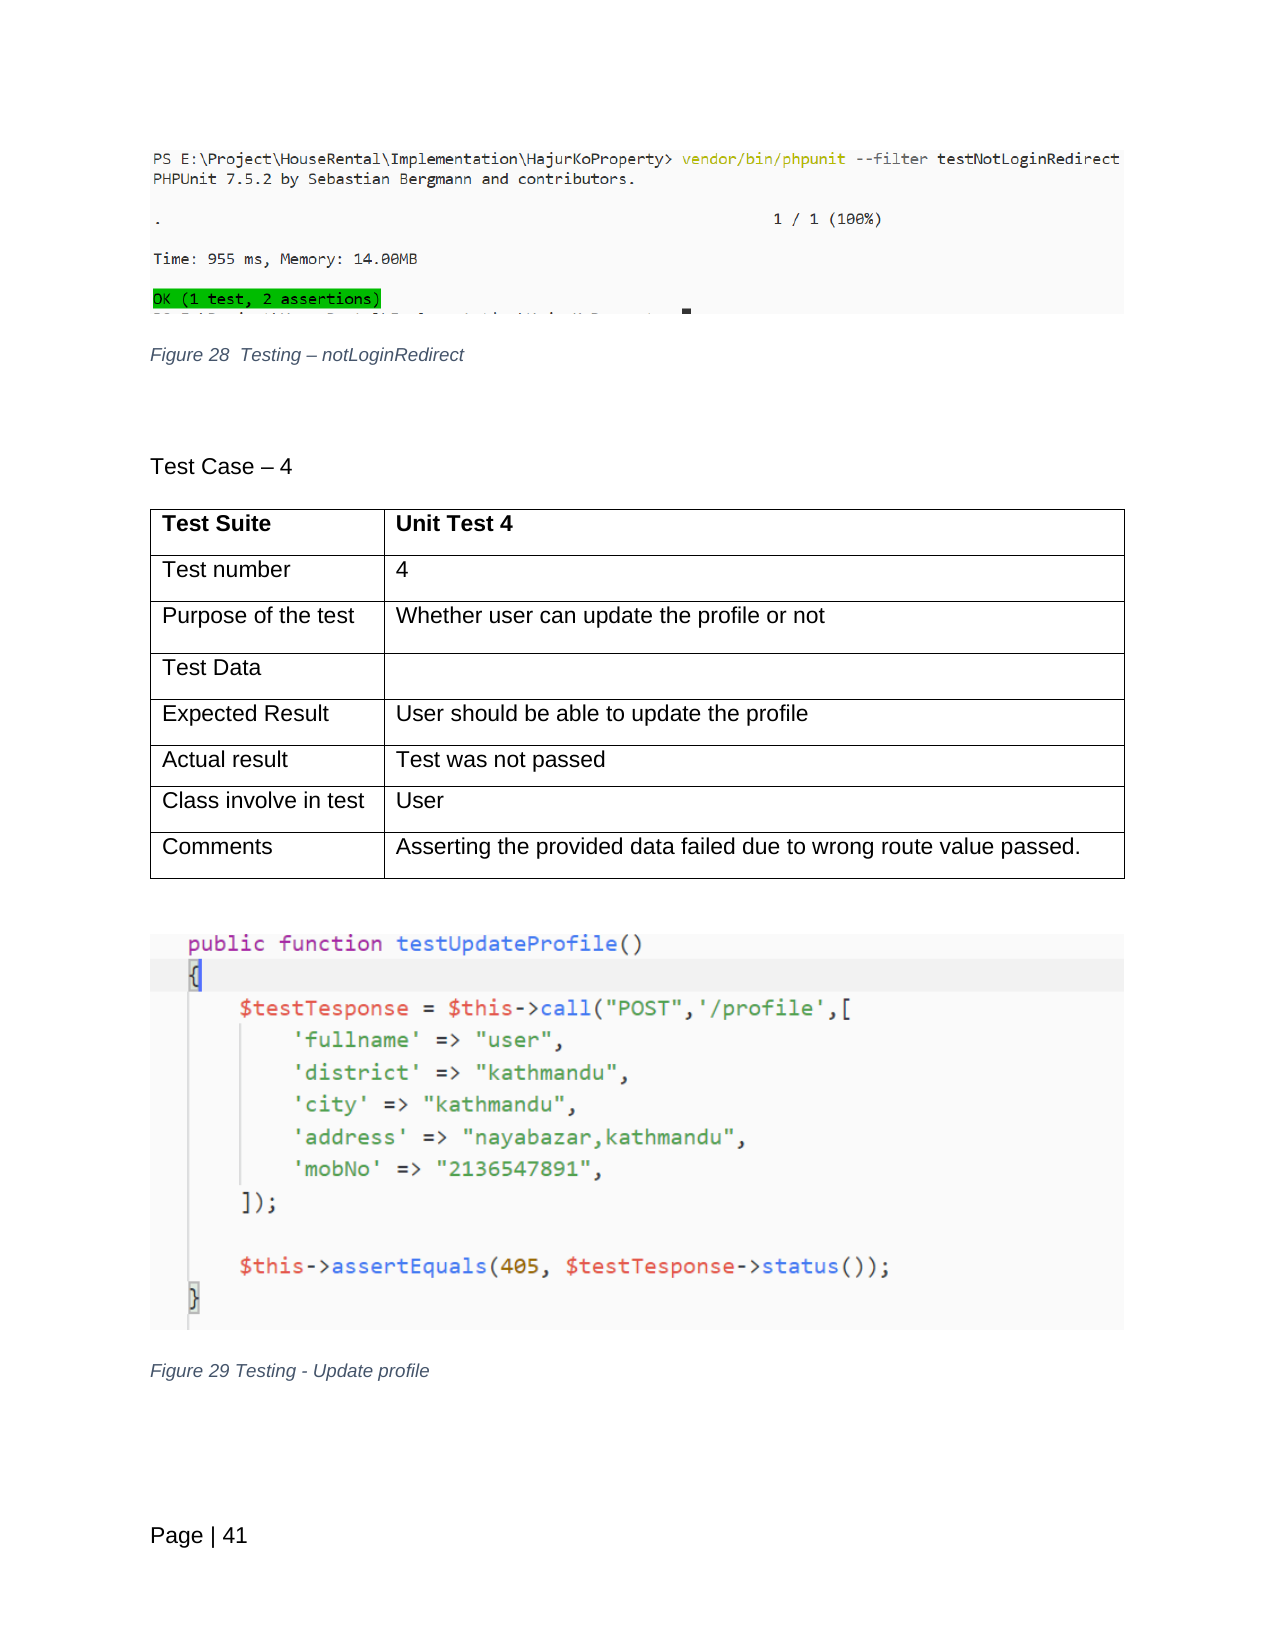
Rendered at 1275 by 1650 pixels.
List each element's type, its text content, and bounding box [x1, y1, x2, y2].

table_header Test Suite [151, 510, 384, 555]
table_cell Purpose of the test [151, 602, 384, 653]
table_cell Whether user can update the profile or not [385, 602, 1124, 653]
table_cell Test Data [151, 654, 384, 699]
text Test Case – 4 [150, 453, 1125, 479]
table_cell Actual result [151, 746, 384, 786]
table_cell Expected Result [151, 700, 384, 744]
table_cell User should be able to update the profile [385, 700, 1124, 744]
table_cell Test was not passed [385, 746, 1124, 786]
table_cell Comments [151, 833, 384, 877]
table_header Unit Test 4 [385, 510, 1124, 555]
table_cell 4 [385, 556, 1124, 601]
table_cell [385, 654, 1124, 699]
table_cell User [385, 787, 1124, 832]
picture [150, 934, 1124, 1330]
table_cell Test number [151, 556, 384, 601]
table_cell Class involve in test [151, 787, 384, 832]
picture [150, 150, 1124, 314]
table_cell Asserting the provided data failed due to wrong route value passed. [385, 833, 1124, 877]
